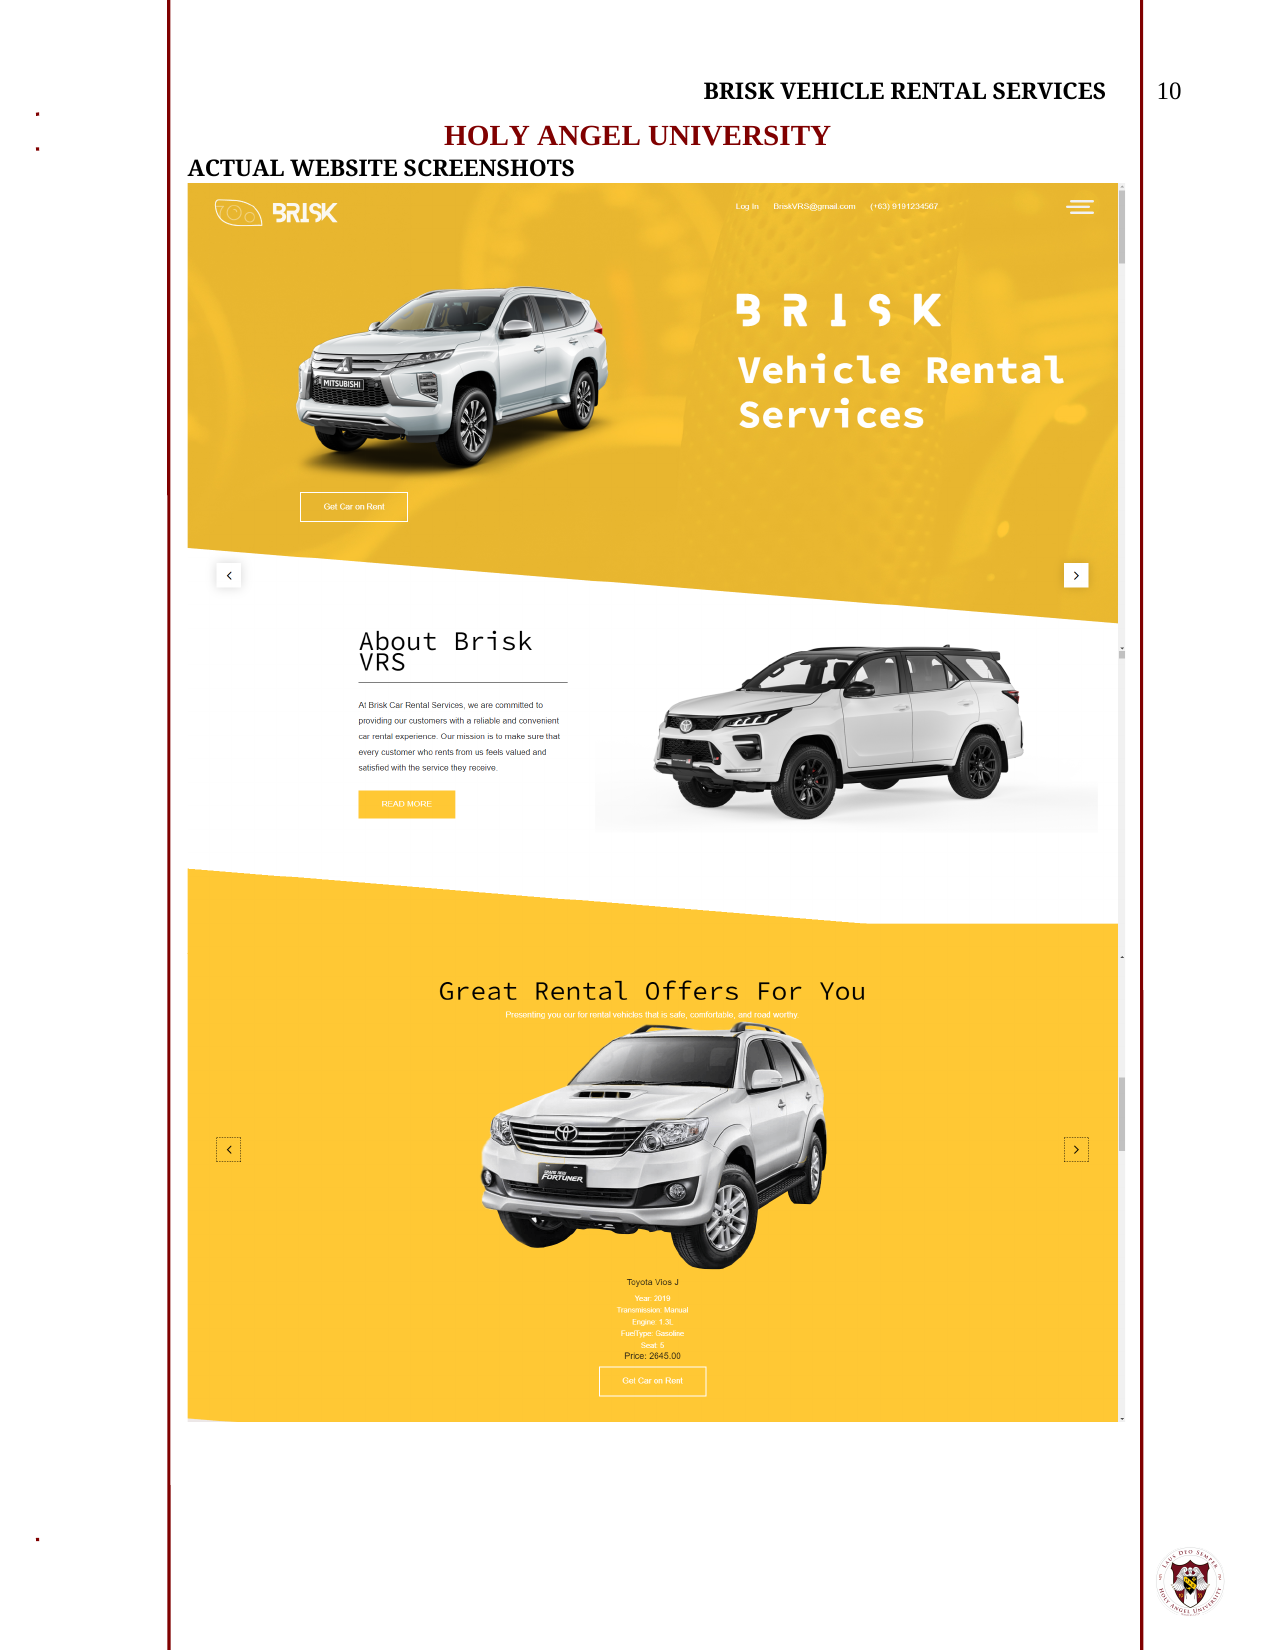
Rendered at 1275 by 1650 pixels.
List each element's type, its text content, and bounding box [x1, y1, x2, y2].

picture [187, 183, 1125, 1422]
picture [1146, 1541, 1234, 1624]
text ACTUAL WEBSITE SCREENSHOTS [187, 152, 1125, 183]
